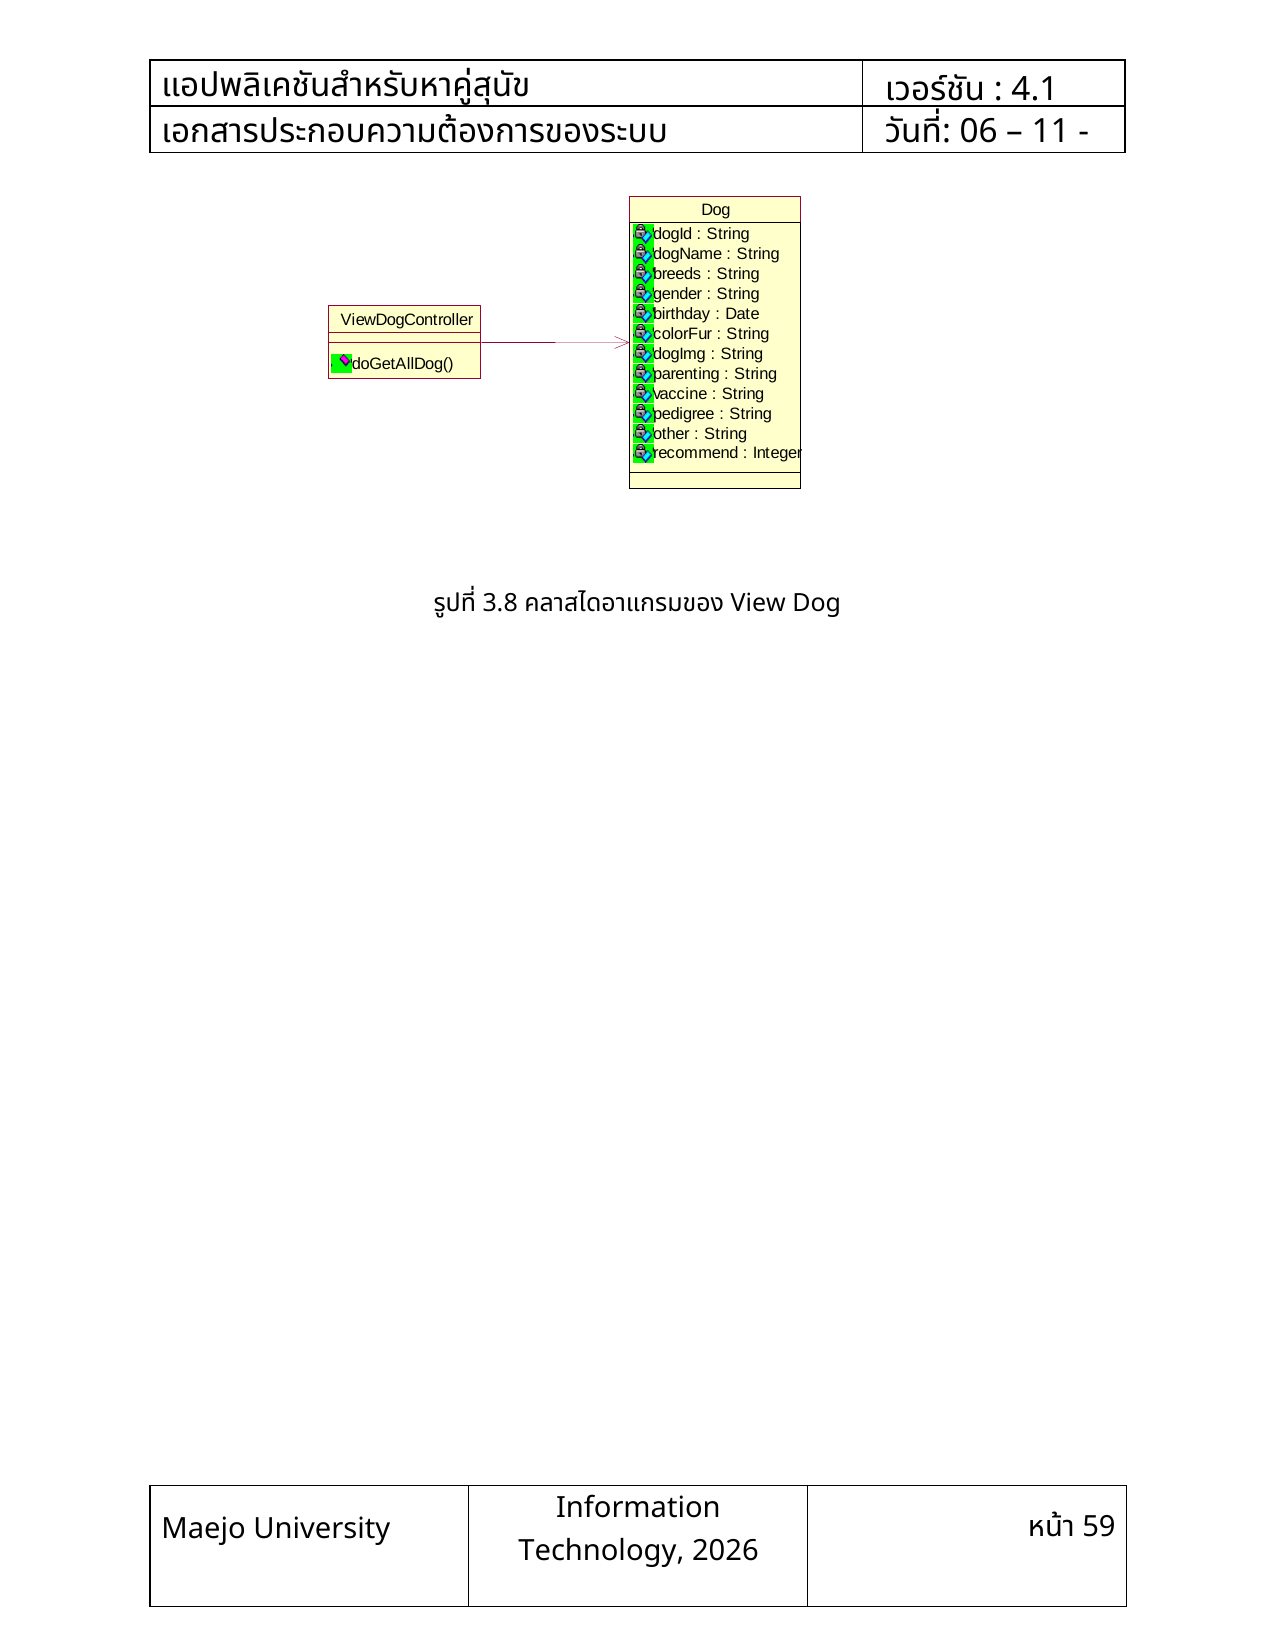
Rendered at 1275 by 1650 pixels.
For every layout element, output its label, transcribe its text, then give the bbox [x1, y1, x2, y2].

table_header [150, 181, 1124, 585]
table_cell รูปที่ 3.8 คลาสไดอาแกรมของ View Dog [150, 585, 1124, 623]
